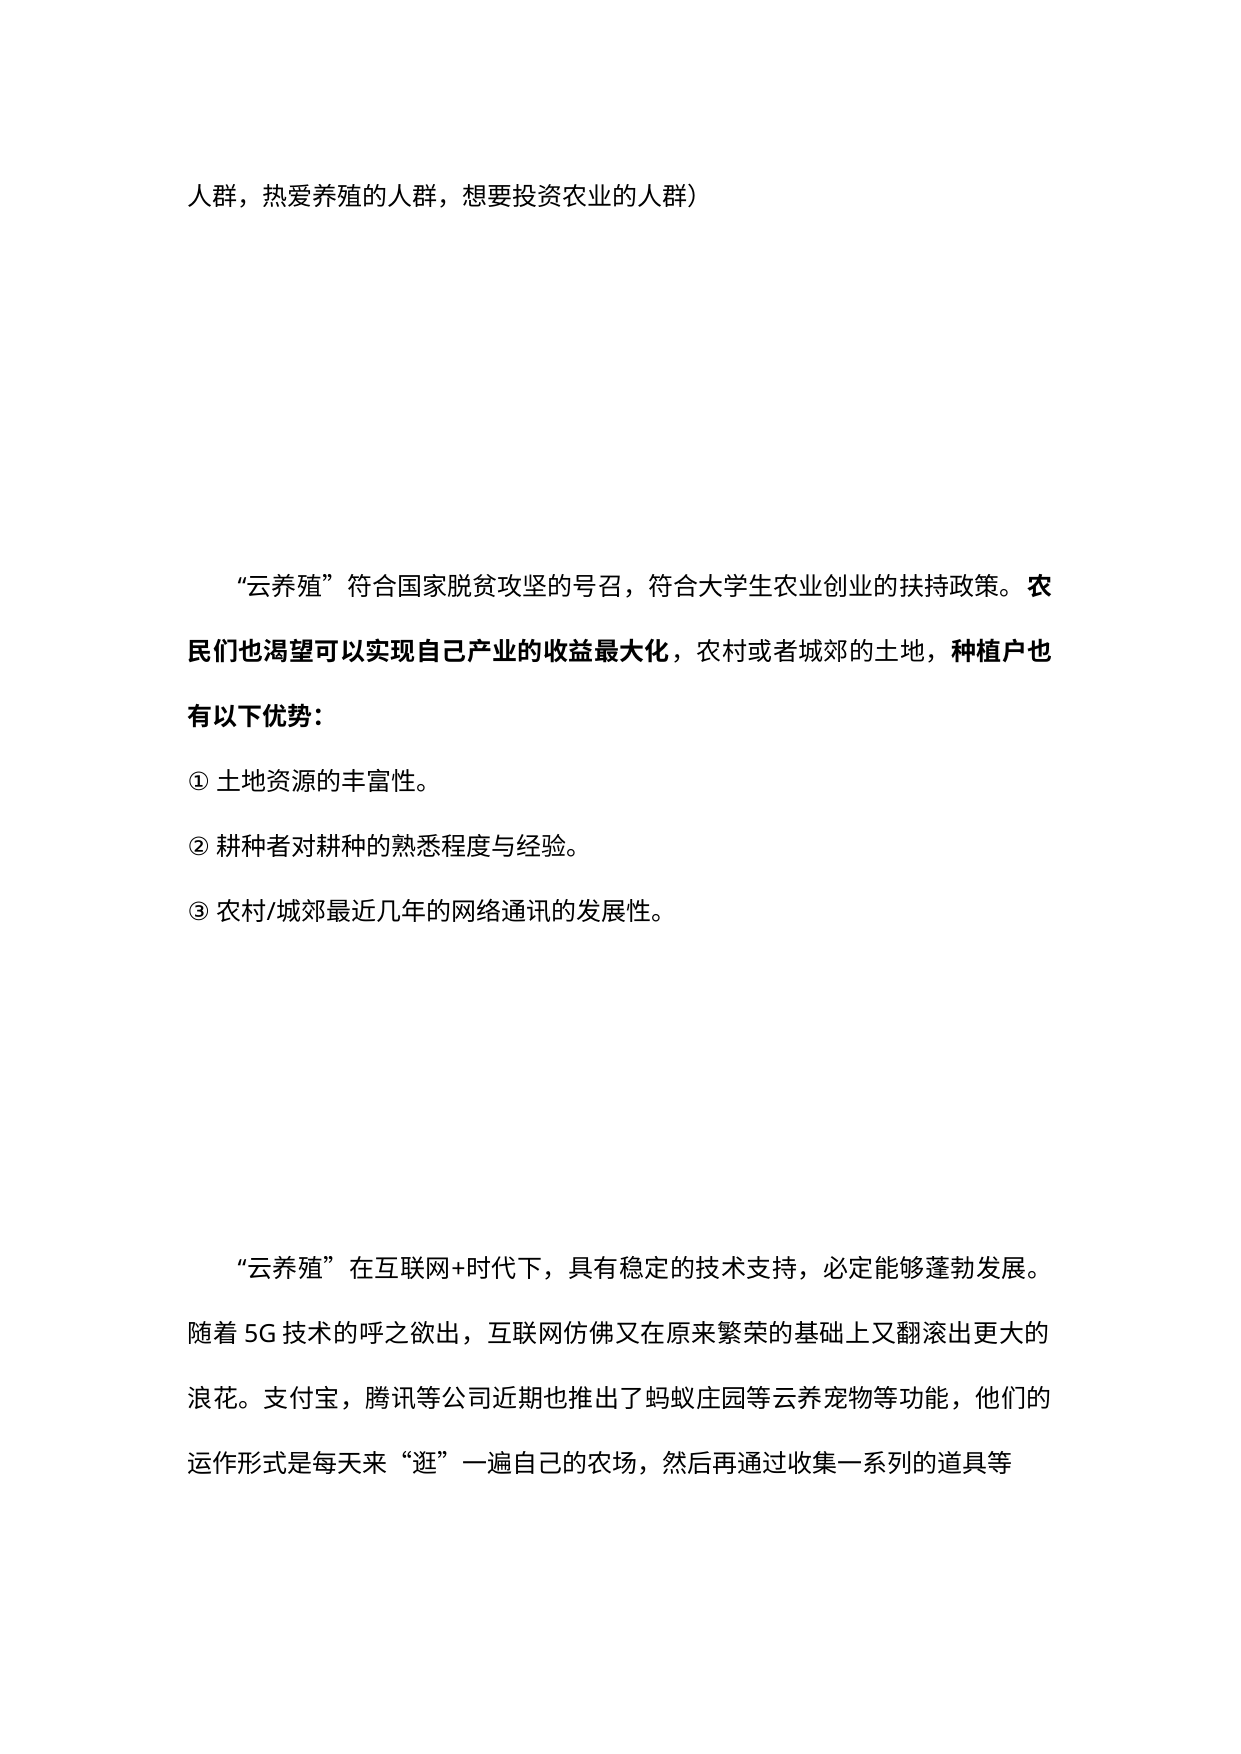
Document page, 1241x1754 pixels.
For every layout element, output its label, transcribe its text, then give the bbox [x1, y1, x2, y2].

text “云养殖”符合国家脱贫攻坚的号召，符合大学生农业创业的扶持政策。农民们也渴望可以实现自己产业的收益最大化，农村或者城郊的土地，种植户也有以下优势： ① 土地资源的丰富性。 ② 耕种者对耕种的熟悉程度与经验。 ③ 农村/城郊最近几年的网络通讯的发展性。 [187, 552, 1053, 974]
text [187, 162, 1053, 227]
text “云养殖”在互联网+时代下，具有稳定的技术支持，必定能够蓬勃发展。随着5G技术的呼之欲出，互联网仿佛又在原来繁荣的基础上又翻滚出更大的浪花。支付宝，腾讯等公司近期也推出了蚂蚁庄园等云养宠物等功能，他们的运作形式是每天来“逛”一遍自己的农场，然后再通过收集一系列的道具等 [187, 1234, 1053, 1494]
